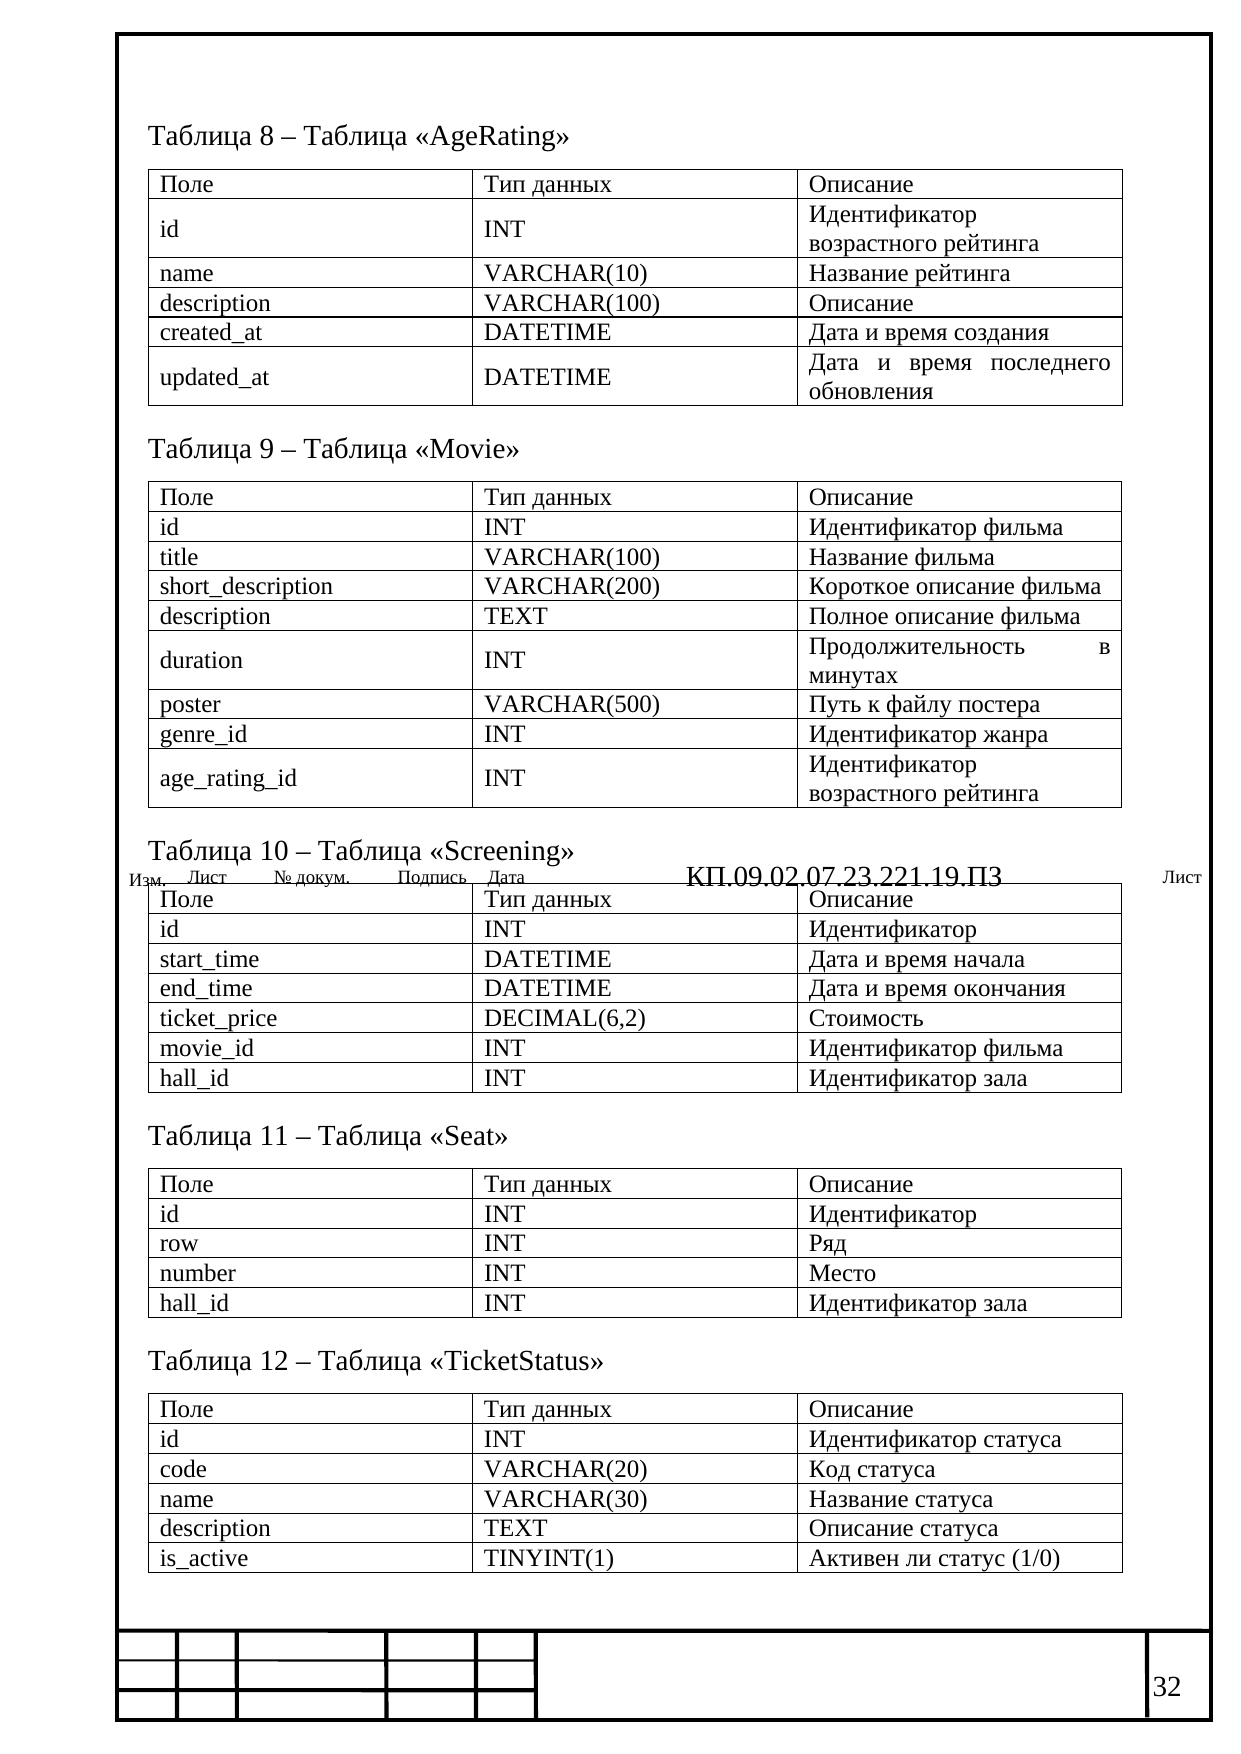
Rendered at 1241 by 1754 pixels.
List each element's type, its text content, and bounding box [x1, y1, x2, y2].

table_cell Идентификатор жанра [798, 719, 1121, 748]
table_header Описание [798, 1169, 1121, 1198]
table_cell INT [473, 199, 797, 257]
table_cell Идентификатор [798, 1199, 1121, 1227]
table_cell Полное описание фильма [798, 601, 1121, 630]
table_cell INT [473, 512, 797, 541]
table_cell INT [473, 914, 797, 943]
table_header Описание [798, 884, 1121, 913]
table_cell age_rating_id [149, 749, 472, 807]
table_cell title [149, 542, 472, 570]
table_cell name [149, 258, 472, 287]
table_cell is_active [149, 1543, 472, 1572]
table_cell VARCHAR(30) [473, 1484, 797, 1512]
table_cell INT [473, 1199, 797, 1227]
table_cell Описание [798, 288, 1122, 316]
table_cell Дата и время окончания [798, 974, 1121, 1002]
table_cell Стоимость [798, 1003, 1121, 1032]
table_cell INT [473, 719, 797, 748]
table_cell name [149, 1484, 472, 1512]
table_cell Продолжительность в минутах [798, 631, 1121, 688]
text Таблица 10 – Таблица «Screening» [148, 833, 1181, 866]
table_cell TEXT [473, 1514, 797, 1542]
table_header Тип данных [473, 1169, 797, 1198]
table_header Поле [149, 1394, 472, 1423]
table_cell id [149, 1199, 472, 1227]
table_cell Идентификатор статуса [798, 1424, 1122, 1453]
table_cell INT [473, 749, 797, 807]
table_cell Идентификатор [798, 914, 1121, 943]
table_header Описание [798, 170, 1122, 198]
table_cell description [149, 1514, 472, 1542]
table_cell id [149, 1424, 472, 1453]
table_header Тип данных [473, 1394, 797, 1423]
table_cell hall_id [149, 1288, 472, 1317]
table_cell DATETIME [473, 974, 797, 1002]
table_cell Ряд [798, 1229, 1121, 1257]
table_cell Дата и время начала [798, 944, 1121, 972]
table_cell duration [149, 631, 472, 688]
table_cell VARCHAR(200) [473, 571, 797, 600]
table_cell Место [798, 1258, 1121, 1287]
table_cell end_time [149, 974, 472, 1002]
table_cell Идентификатор возрастного рейтинга [798, 749, 1121, 807]
table_cell hall_id [149, 1063, 472, 1092]
table_cell DATETIME [473, 944, 797, 972]
table_header Поле [149, 482, 472, 511]
table_cell movie_id [149, 1033, 472, 1062]
table_cell poster [149, 690, 472, 718]
text Таблица 8 – Таблица «AgeRating» [148, 118, 1181, 152]
table_cell Название фильма [798, 542, 1121, 570]
table_cell Идентификатор зала [798, 1063, 1121, 1092]
table_cell INT [473, 1288, 797, 1317]
table_cell Идентификатор зала [798, 1288, 1121, 1317]
table_cell Дата и время последнего обновления [798, 347, 1122, 405]
table_cell description [149, 288, 472, 316]
table_cell INT [473, 1063, 797, 1092]
table_cell created_at [149, 318, 472, 346]
table_header Тип данных [473, 884, 797, 913]
table_cell Идентификатор фильма [798, 1033, 1121, 1062]
table_header Описание [798, 1394, 1122, 1423]
table_cell Короткое описание фильма [798, 571, 1121, 600]
table_cell Название рейтинга [798, 258, 1122, 287]
table_cell INT [473, 631, 797, 688]
table_cell ticket_price [149, 1003, 472, 1032]
table_cell code [149, 1454, 472, 1483]
table_cell updated_at [149, 347, 472, 405]
text Таблица 12 – Таблица «TicketStatus» [148, 1343, 1181, 1376]
table_cell Активен ли статус (1/0) [798, 1543, 1122, 1572]
table_header Описание [798, 482, 1121, 511]
table_header Тип данных [473, 170, 797, 198]
table_cell genre_id [149, 719, 472, 748]
text Таблица 11 – Таблица «Seat» [148, 1118, 1181, 1151]
table_cell VARCHAR(100) [473, 288, 797, 316]
table_header Поле [149, 1169, 472, 1198]
table_cell Идентификатор возрастного рейтинга [798, 199, 1122, 257]
table_cell DECIMAL(6,2) [473, 1003, 797, 1032]
table_cell number [149, 1258, 472, 1287]
table_cell TEXT [473, 601, 797, 630]
table_cell TINYINT(1) [473, 1543, 797, 1572]
table_header Поле [149, 884, 472, 913]
table_cell DATETIME [473, 318, 797, 346]
table_header Тип данных [473, 482, 797, 511]
table_cell id [149, 199, 472, 257]
table_cell start_time [149, 944, 472, 972]
table_cell VARCHAR(500) [473, 690, 797, 718]
table_cell INT [473, 1229, 797, 1257]
table_cell Код статуса [798, 1454, 1122, 1483]
table_cell short_description [149, 571, 472, 600]
table_cell INT [473, 1033, 797, 1062]
table_cell Путь к файлу постера [798, 690, 1121, 718]
table_cell id [149, 512, 472, 541]
table_cell VARCHAR(100) [473, 542, 797, 570]
table_cell Название статуса [798, 1484, 1122, 1512]
table_cell INT [473, 1424, 797, 1453]
table_cell id [149, 914, 472, 943]
table_cell VARCHAR(20) [473, 1454, 797, 1483]
table_header Поле [149, 170, 472, 198]
table_cell VARCHAR(10) [473, 258, 797, 287]
table_cell Дата и время создания [798, 318, 1122, 346]
table_cell description [149, 601, 472, 630]
table_cell row [149, 1229, 472, 1257]
table_cell DATETIME [473, 347, 797, 405]
text Таблица 9 – Таблица «Movie» [148, 431, 1181, 464]
table_cell Описание статуса [798, 1514, 1122, 1542]
table_cell INT [473, 1258, 797, 1287]
table_cell Идентификатор фильма [798, 512, 1121, 541]
